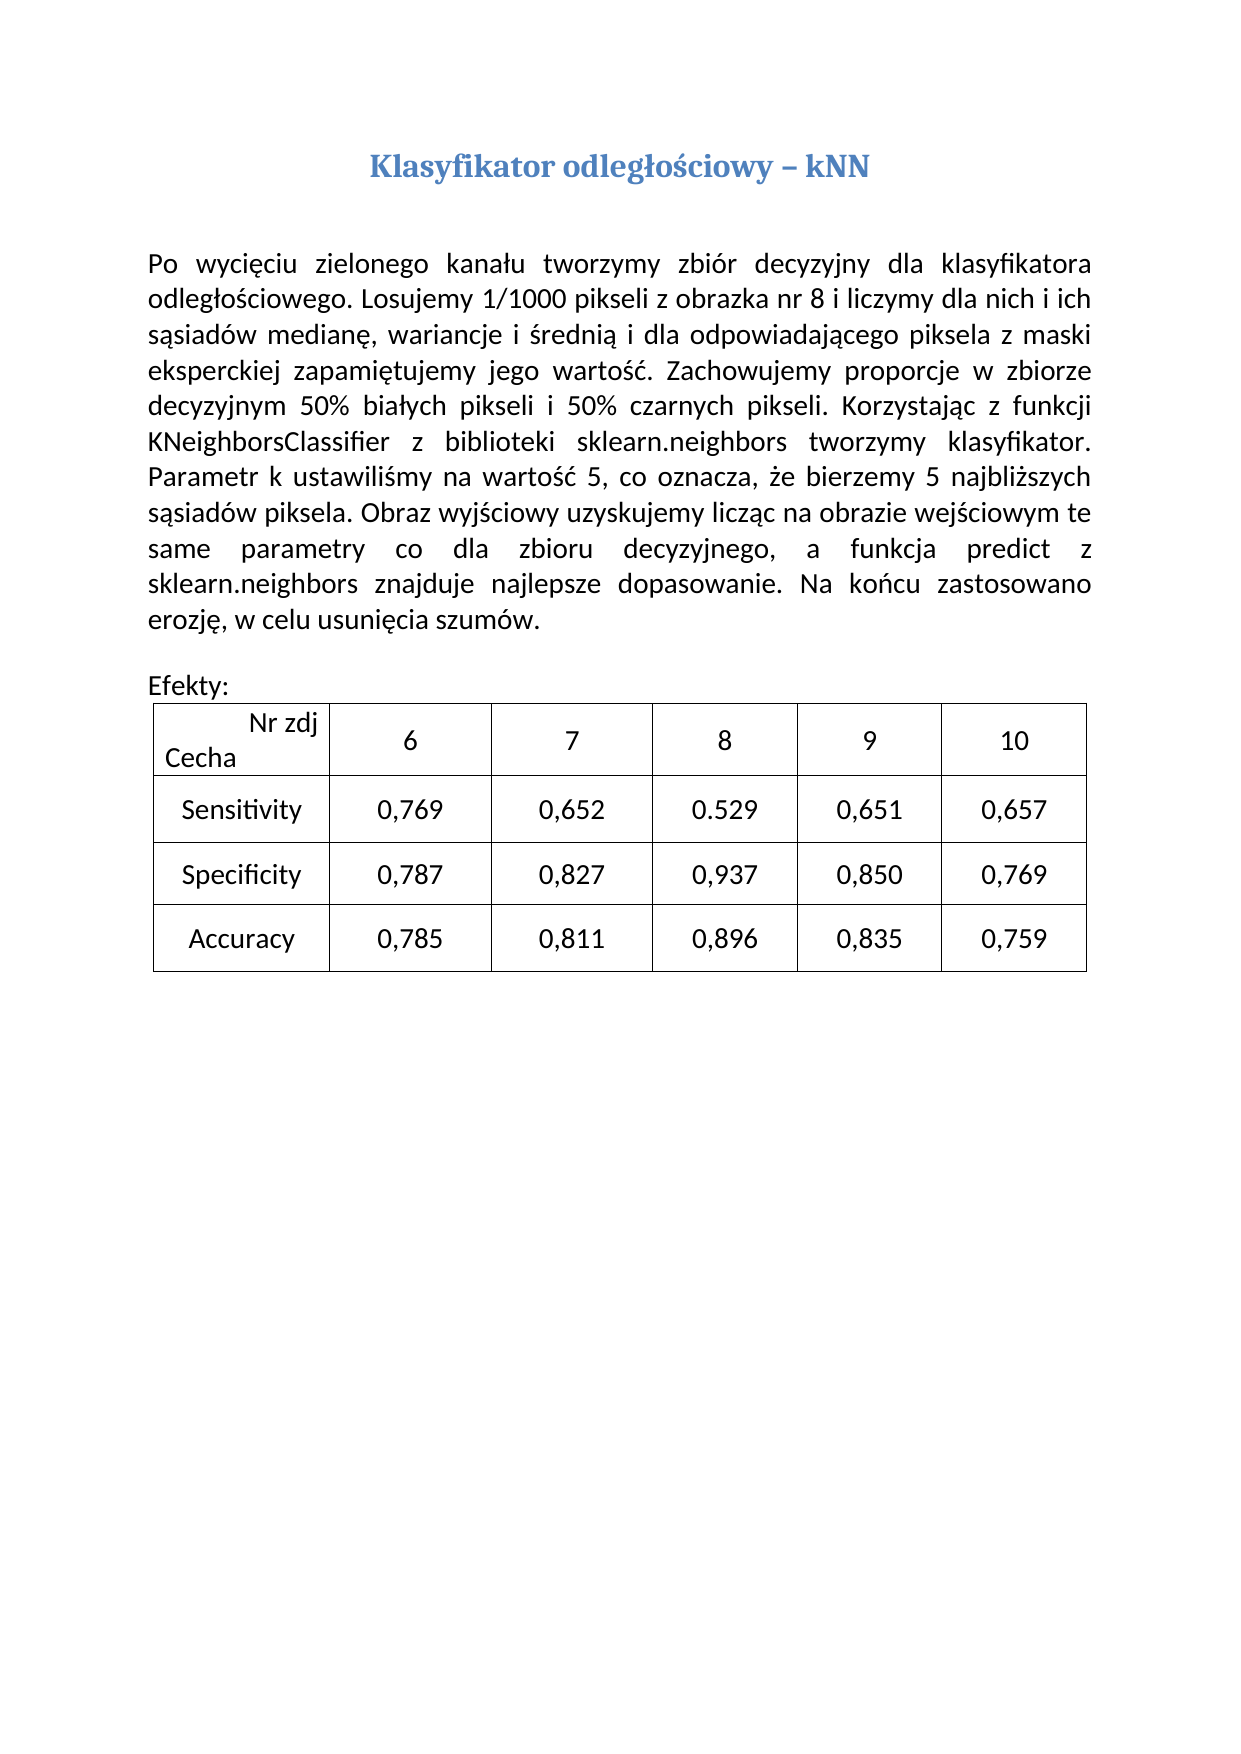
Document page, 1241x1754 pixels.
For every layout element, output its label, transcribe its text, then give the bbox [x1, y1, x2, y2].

table_header 6 [330, 704, 491, 775]
table_cell 0,835 [798, 905, 941, 971]
table_cell 0,651 [798, 776, 941, 842]
table_cell Sensitivity [154, 776, 329, 842]
table_cell Specificity [154, 843, 329, 904]
table_header 8 [653, 704, 797, 775]
text Efekty: [148, 667, 1093, 703]
table_header 9 [798, 704, 941, 775]
subtitle Klasyfikator odległościowy – kNN [148, 148, 1093, 186]
table_header 10 [942, 704, 1086, 775]
table_cell 0,850 [798, 843, 941, 904]
table_cell 0,759 [942, 905, 1086, 971]
table_cell 0,785 [330, 905, 491, 971]
table_cell Accuracy [154, 905, 329, 971]
table_cell 0,811 [492, 905, 652, 971]
text Po wycięciu zielonego kanału tworzymy zbiór decyzyjny dla klasyfikatora odległościowego. Losujemy 1/1000 pikseli z obrazka nr 8 i liczymy dla nich i ich sąsiadów medianę, wariancje i średnią i dla odpowiadającego piksela z maski eksperckiej zapamiętujemy jego wartość. Zachowujemy proporcje w zbiorze decyzyjnym 50% białych pikseli i 50% czarnych pikseli. Korzystając z funkcji KNeighborsClassifier z biblioteki sklearn.neighbors tworzymy klasyfikator. Parametr k ustawiliśmy na wartość 5, co oznacza, że bierzemy 5 najbliższych sąsiadów piksela. Obraz wyjściowy uzyskujemy licząc na obrazie wejściowym te same parametry co dla zbioru decyzyjnego, a funkcja predict z sklearn.neighbors znajduje najlepsze dopasowanie. Na końcu zastosowano erozję, w celu usunięcia szumów. [148, 245, 1093, 637]
table_header Nr zdj Cecha [154, 704, 329, 775]
table_header 7 [492, 704, 652, 775]
table_cell 0,652 [492, 776, 652, 842]
table_cell 0,657 [942, 776, 1086, 842]
table_cell 0,769 [942, 843, 1086, 904]
table_cell 0,827 [492, 843, 652, 904]
table_cell 0.529 [653, 776, 797, 842]
table_cell 0,937 [653, 843, 797, 904]
table_cell 0,769 [330, 776, 491, 842]
table_cell 0,787 [330, 843, 491, 904]
table_cell 0,896 [653, 905, 797, 971]
